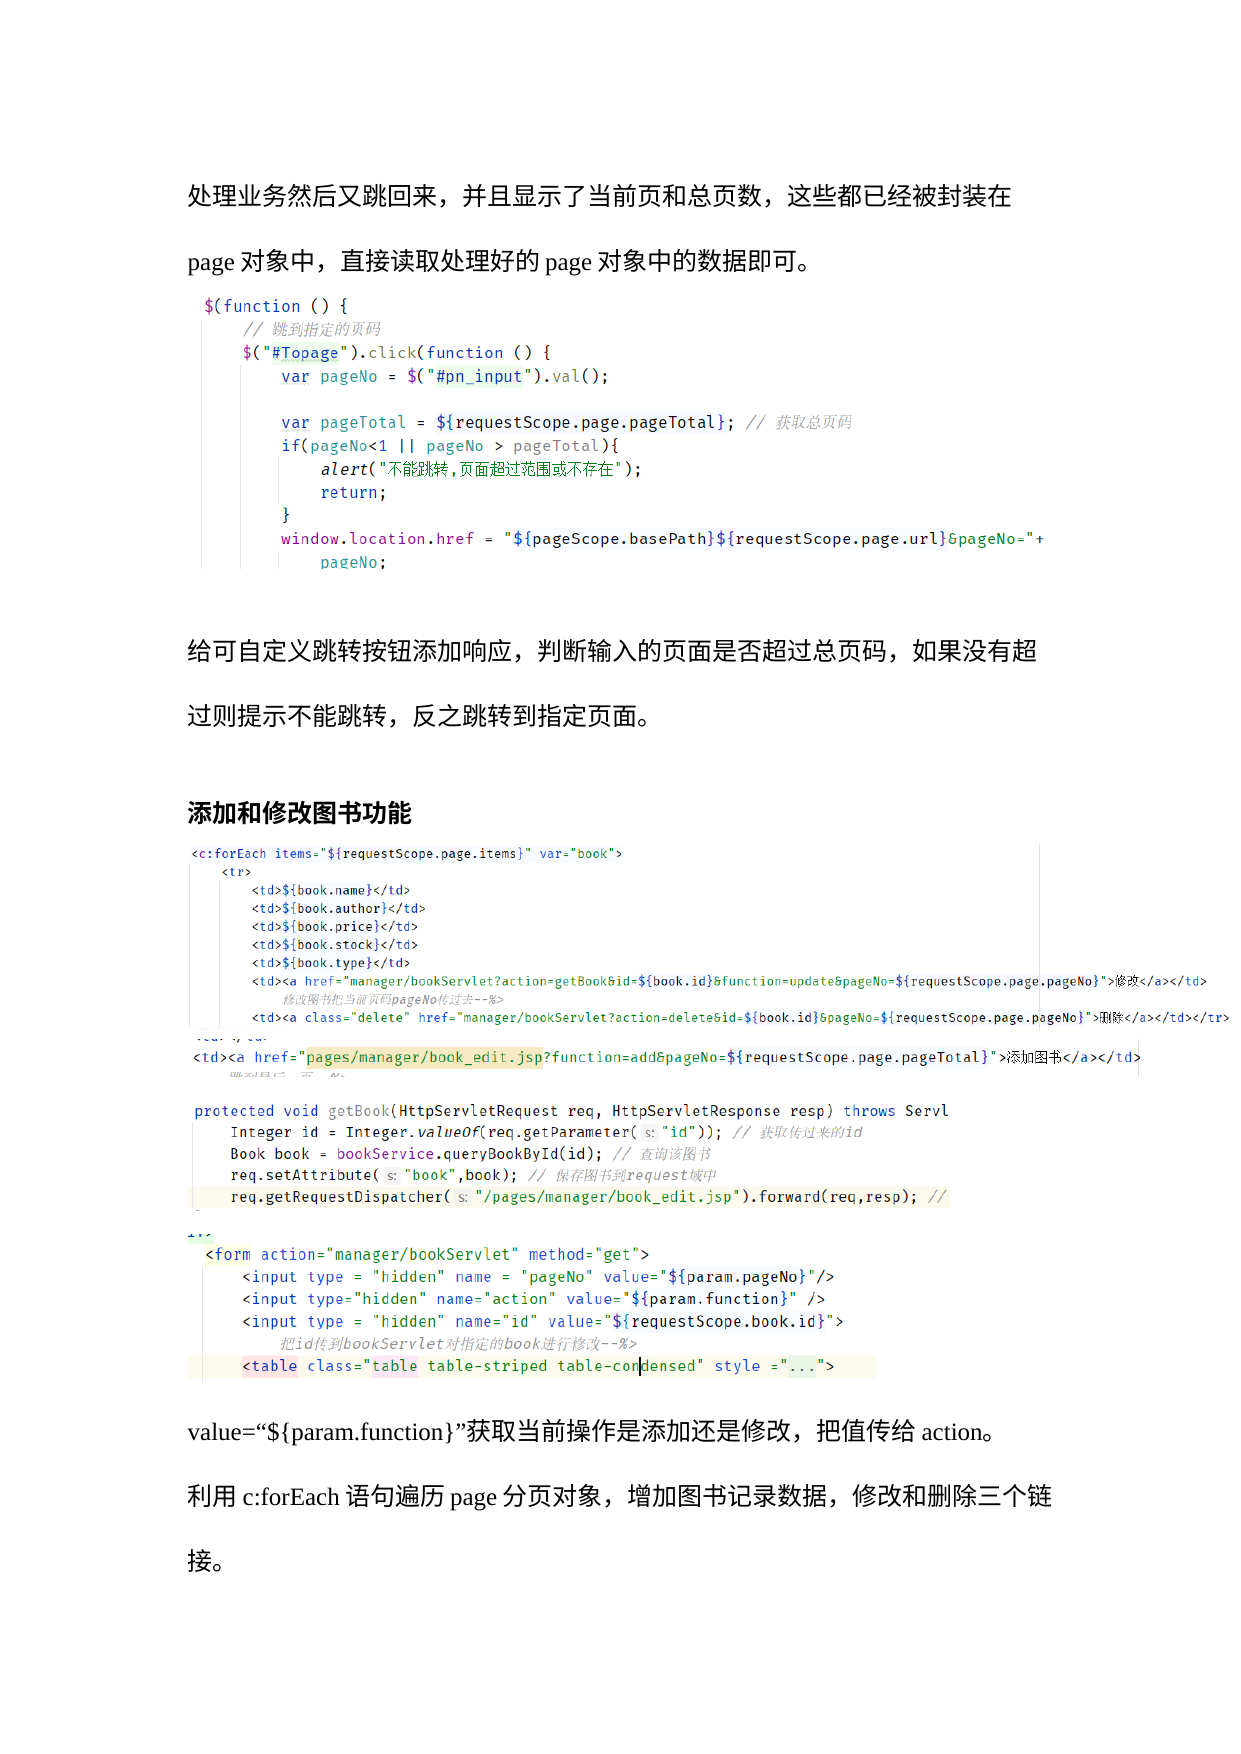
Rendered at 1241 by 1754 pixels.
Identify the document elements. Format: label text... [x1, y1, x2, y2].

text 添加和修改图书功能 [187, 779, 1053, 844]
picture [187, 1104, 950, 1211]
text value=“${param.function}”获取当前操作是添加还是修改，把值传给action。 [187, 1397, 1053, 1462]
picture [187, 1039, 1155, 1077]
picture [187, 1234, 876, 1383]
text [187, 162, 1053, 292]
text 给可自定义跳转按钮添加响应，判断输入的页面是否超过总页码，如果没有超过则提示不能跳转，反之跳转到指定页面。 [187, 617, 1053, 747]
picture [187, 292, 1053, 569]
text 利用c:forEach语句遍历page分页对象，增加图书记录数据，修改和删除三个链接。 [187, 1462, 1053, 1592]
picture [187, 844, 1235, 1030]
